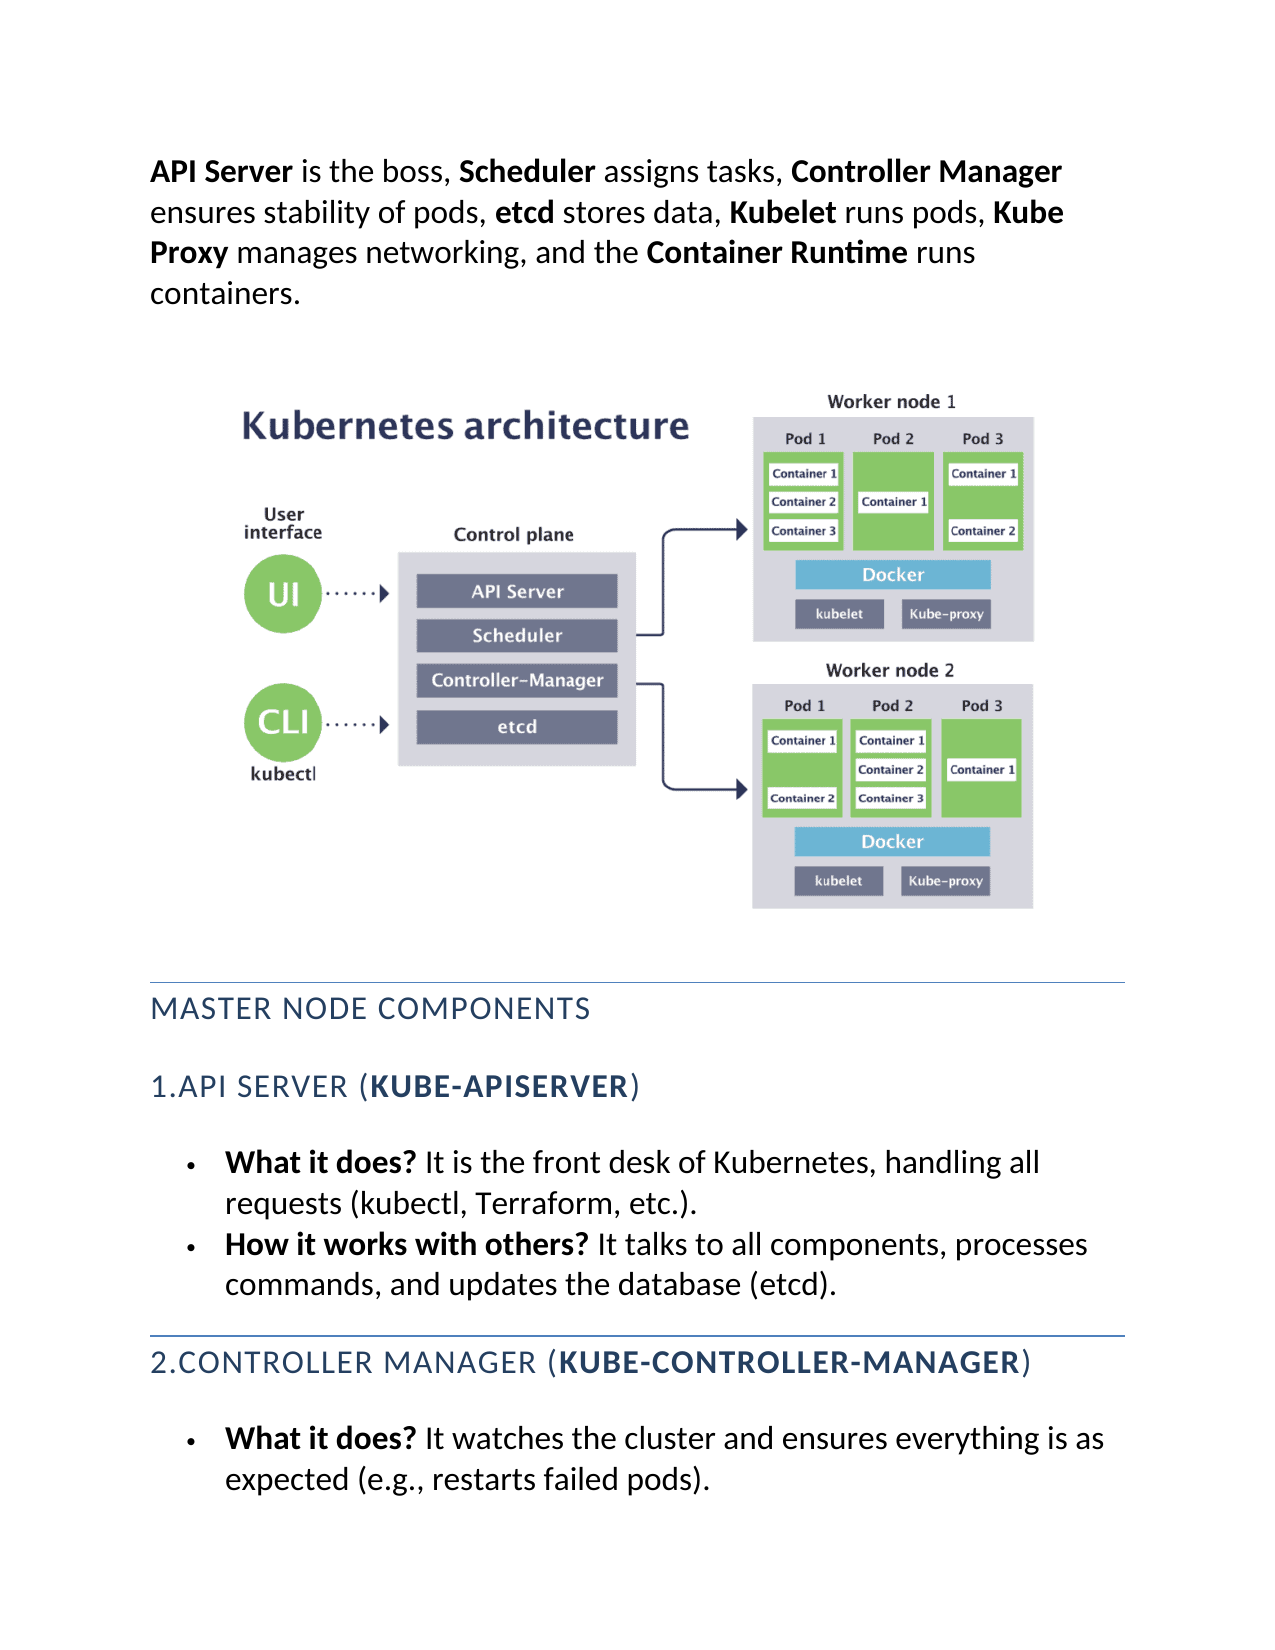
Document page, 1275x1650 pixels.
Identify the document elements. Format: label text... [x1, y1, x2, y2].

text API Server is the boss, Scheduler assigns tasks, Controller Manager ensures stability of pods, etcd stores data, Kubelet runs pods, Kube Proxy manages networking, and the Container Runtime runs containers. [150, 150, 1125, 313]
subtitle 2.Controller Manager (kube-controller-manager) [150, 1337, 1125, 1382]
list What it does? It watches the cluster and ensures everything is as expected (e.g., restarts failed pods). [187, 1417, 1125, 1498]
picture [187, 342, 1080, 951]
subtitle 1.API Server (kube-apiserver) [150, 1059, 1125, 1106]
list How it works with others? It talks to all components, processes commands, and updates the database (etcd). [187, 1223, 1125, 1304]
subtitle Master Node Components [150, 983, 1125, 1028]
list What it does? It is the front desk of Kubernetes, handling all requests (kubectl, Terraform, etc.). [187, 1141, 1125, 1223]
